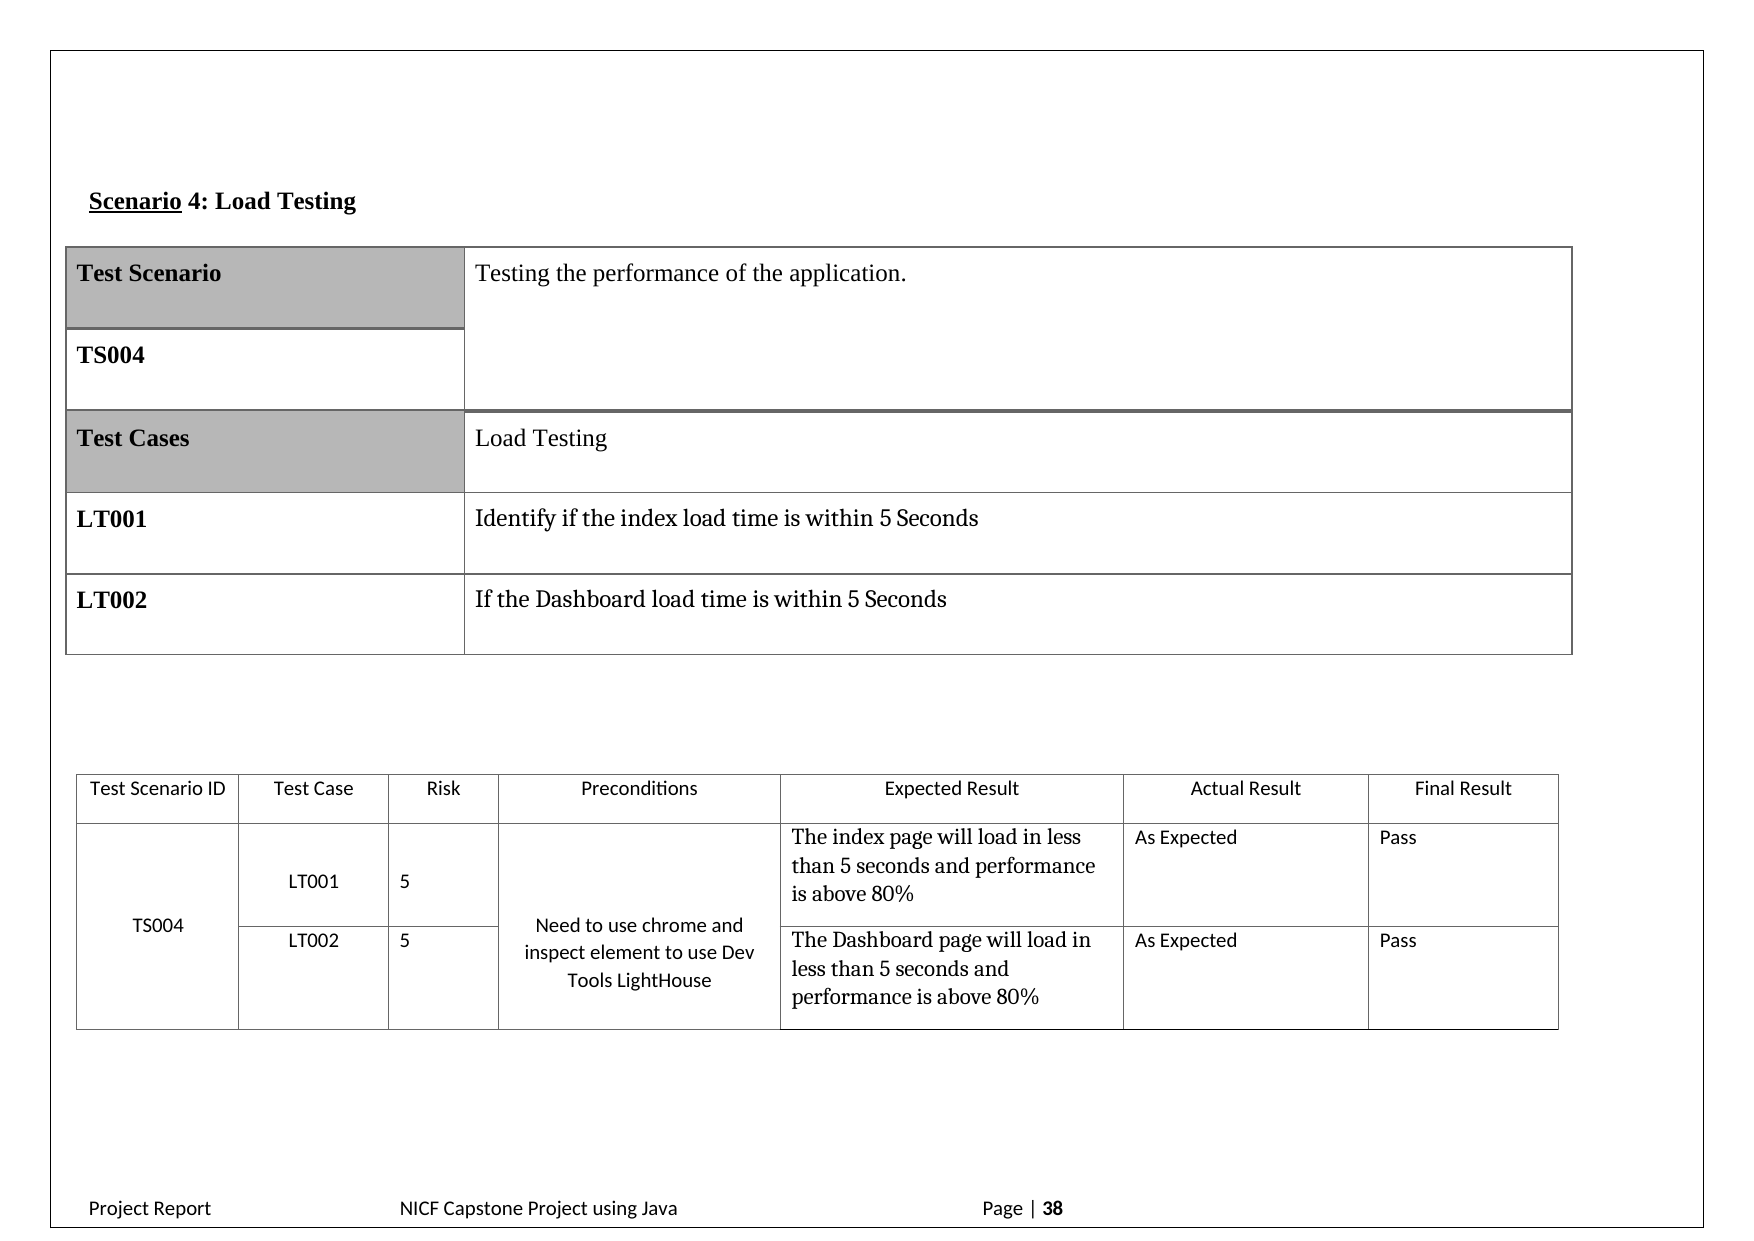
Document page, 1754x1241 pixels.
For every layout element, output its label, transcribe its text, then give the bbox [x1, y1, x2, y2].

table_header Expected Result [781, 775, 1123, 823]
table_cell LT002 [239, 927, 388, 1029]
table_cell TS004 [77, 824, 238, 1029]
table_header Preconditions [499, 775, 780, 823]
table_header Actual Result [1124, 775, 1368, 823]
table_header Test Scenario ID [77, 775, 238, 823]
table_cell The index page will load in less than 5 seconds and performance is above 80% [781, 824, 1123, 926]
table_cell Need to use chrome and inspect element to use Dev Tools LightHouse [499, 824, 780, 1029]
table_cell As Expected [1124, 927, 1368, 1029]
table_header Test Scenario [67, 248, 464, 327]
table_header Test Case [239, 775, 388, 823]
table_cell LT002 [67, 575, 464, 654]
table_cell LT001 [239, 824, 388, 926]
table_cell If the Dashboard load time is within 5 Seconds [465, 575, 1571, 654]
table_cell Pass [1369, 927, 1558, 1029]
table_cell Load Testing [465, 413, 1571, 492]
table_cell Test Cases [67, 411, 464, 492]
table_header Final Result [1369, 775, 1558, 823]
table_cell LT001 [67, 493, 464, 573]
table_header Risk [389, 775, 498, 823]
table_cell TS004 [67, 330, 464, 409]
table_cell Pass [1369, 824, 1558, 926]
text Scenario 4: Load Testing [89, 186, 1665, 215]
table_cell As Expected [1124, 824, 1368, 926]
table_header Testing the performance of the application. [465, 248, 1571, 409]
table_cell The Dashboard page will load in less than 5 seconds and performance is above 80% [781, 927, 1123, 1029]
table_cell Identify if the index load time is within 5 Seconds [465, 493, 1571, 573]
table_cell 5 [389, 824, 498, 926]
table_cell 5 [389, 927, 498, 1029]
